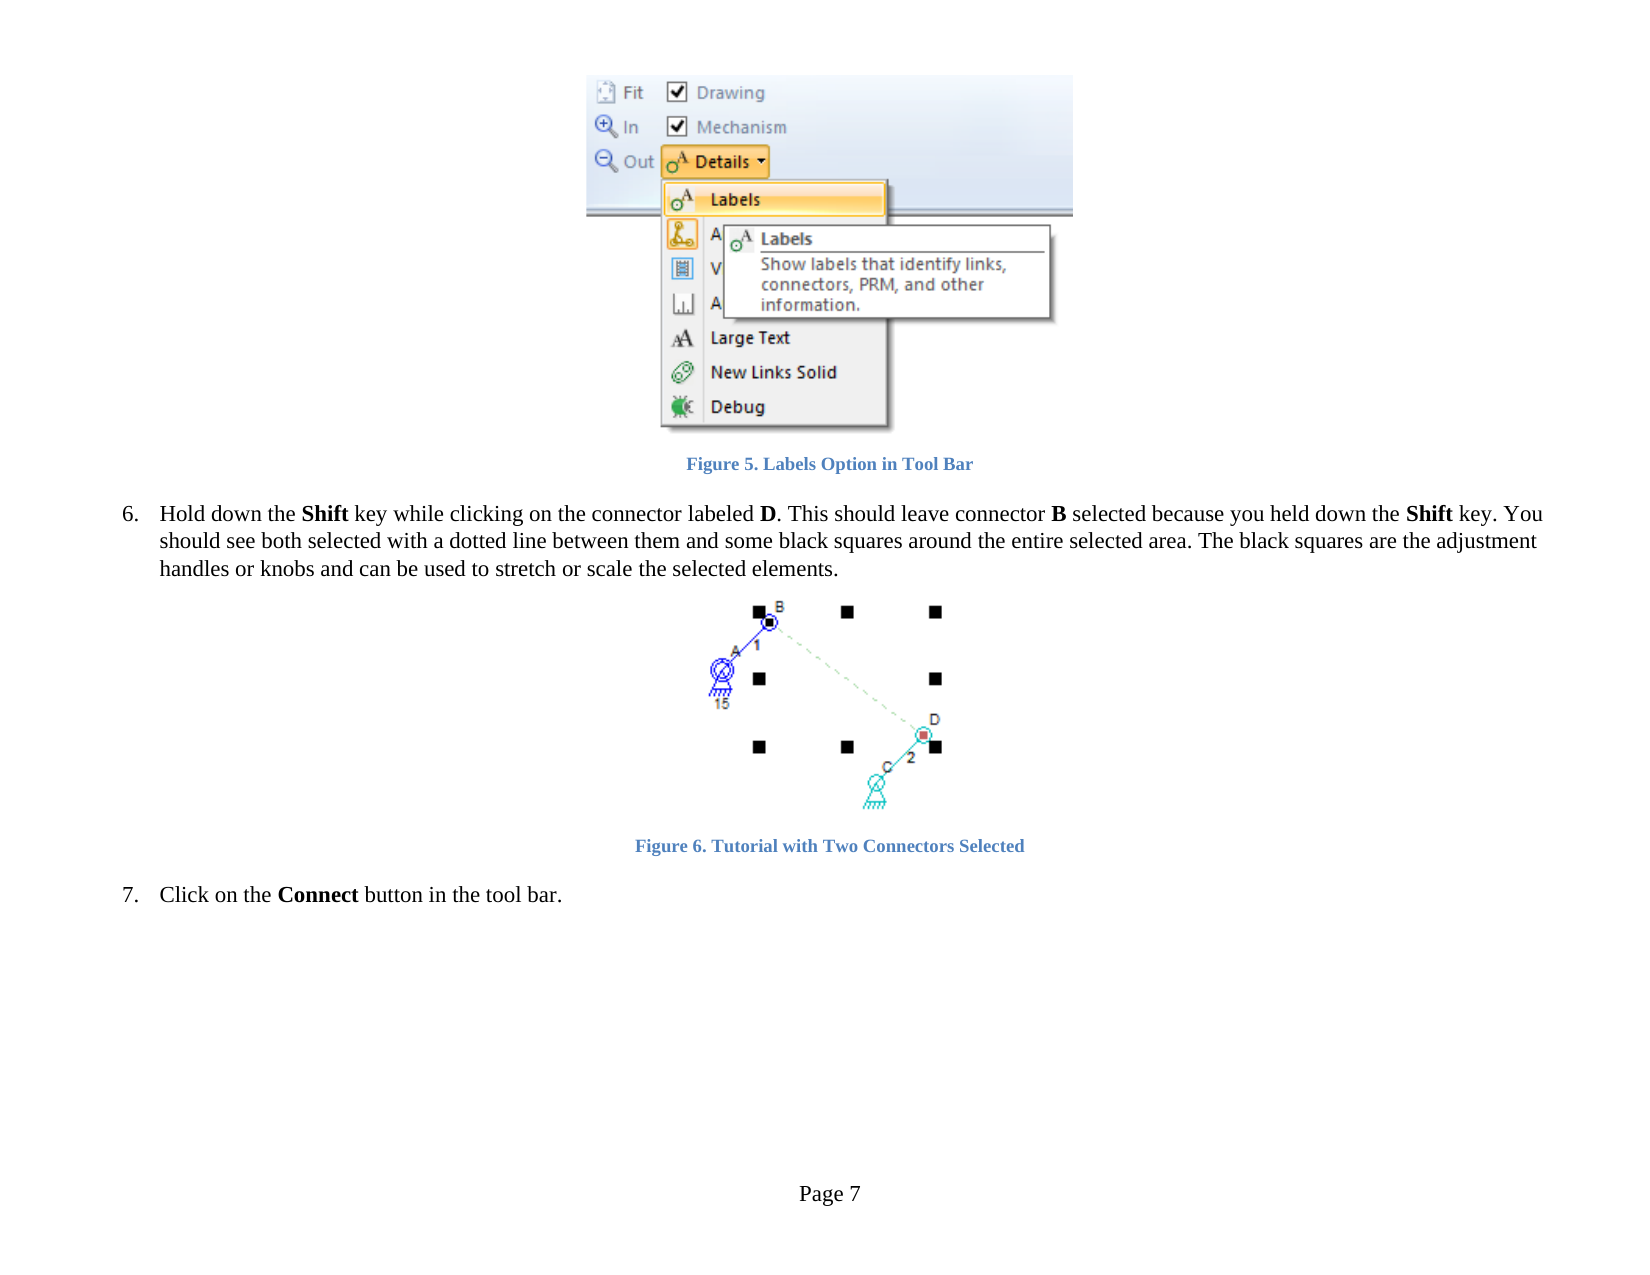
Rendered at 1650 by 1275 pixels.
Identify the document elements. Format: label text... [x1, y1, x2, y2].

picture [695, 595, 964, 822]
list Hold down the Shift key while clicking on the connector labeled D. This should leave connector B selected because you held down the Shift key. You should see both selected with a dotted line between them and some black squares around the entire selected area. The black squares are the adjustment handles or knobs and can be used to stretch or scale the selected elements. [122, 500, 1575, 581]
list Click on the Connect button in the tool bar. [122, 882, 1575, 908]
picture [586, 75, 1073, 440]
